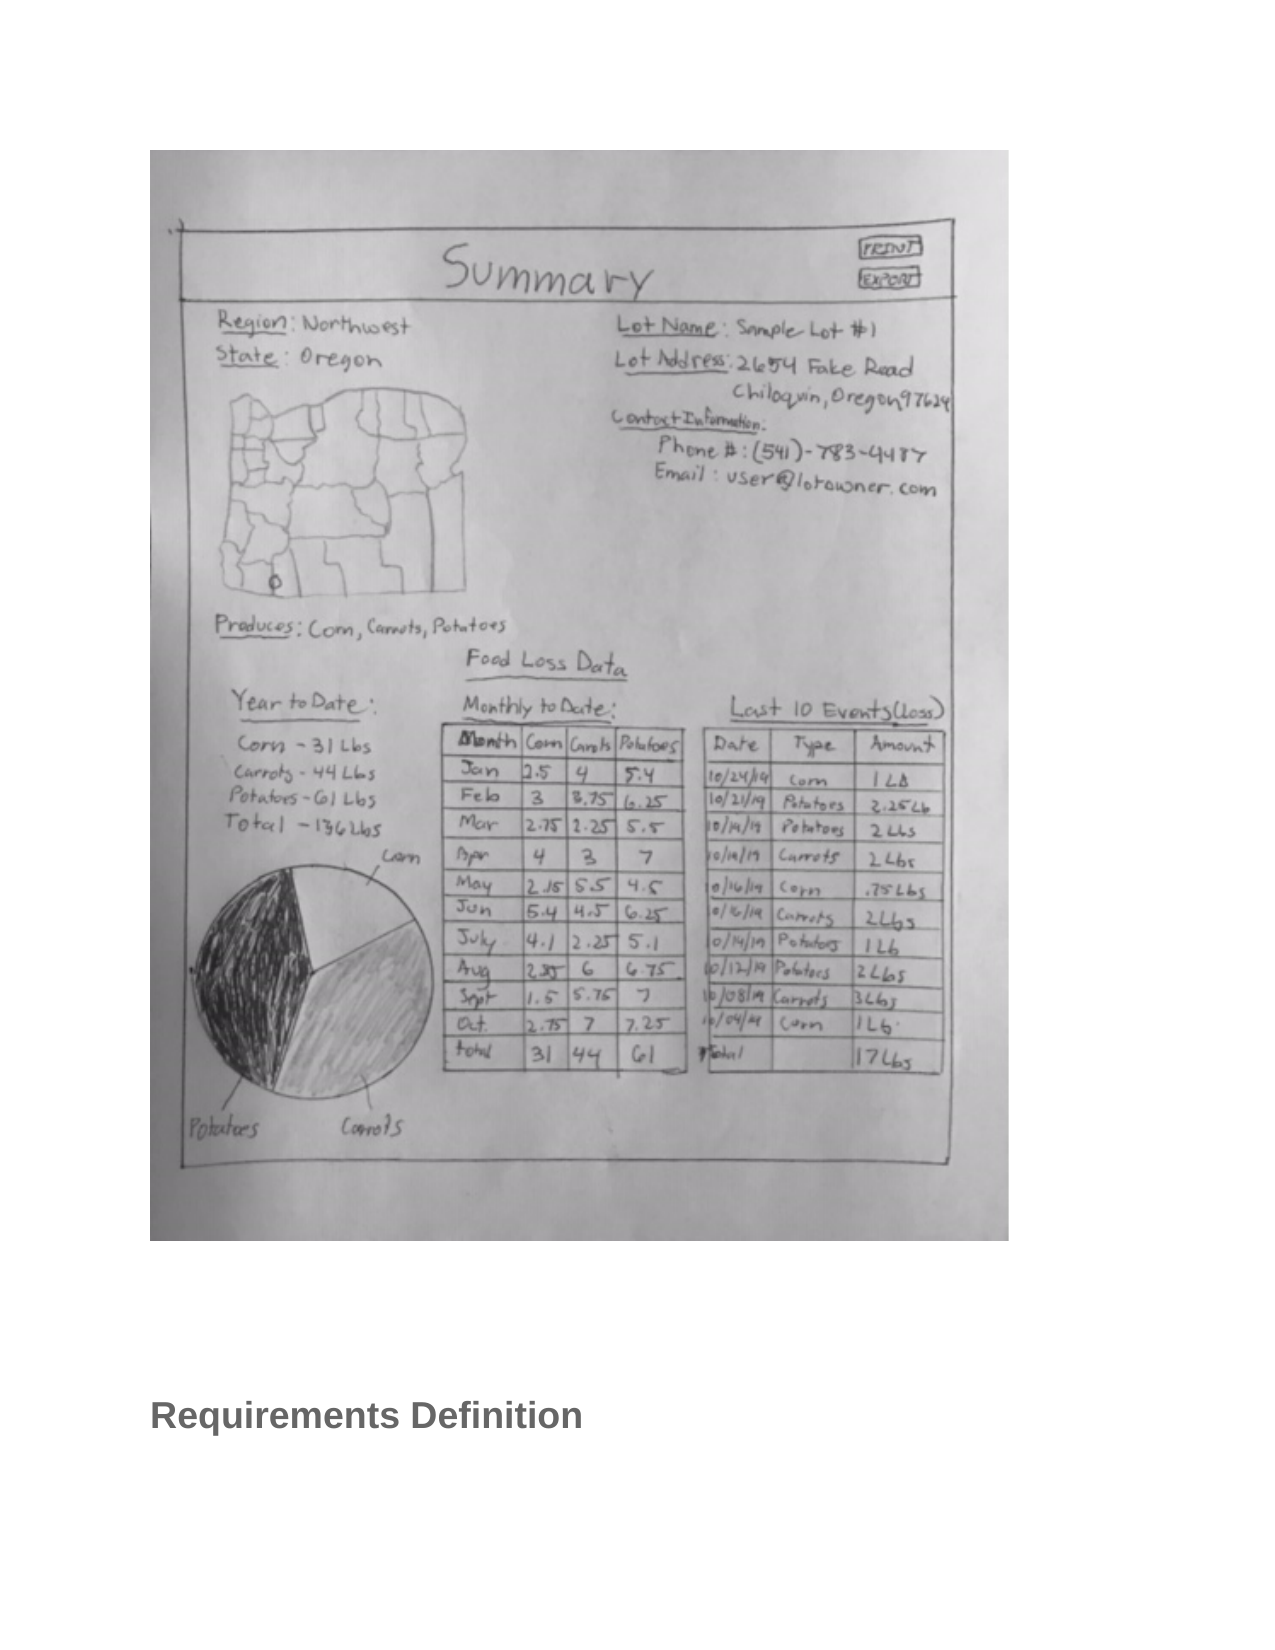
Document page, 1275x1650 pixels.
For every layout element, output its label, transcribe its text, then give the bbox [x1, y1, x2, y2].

text Requirements Definition [150, 1393, 1125, 1436]
picture [150, 150, 1009, 1241]
